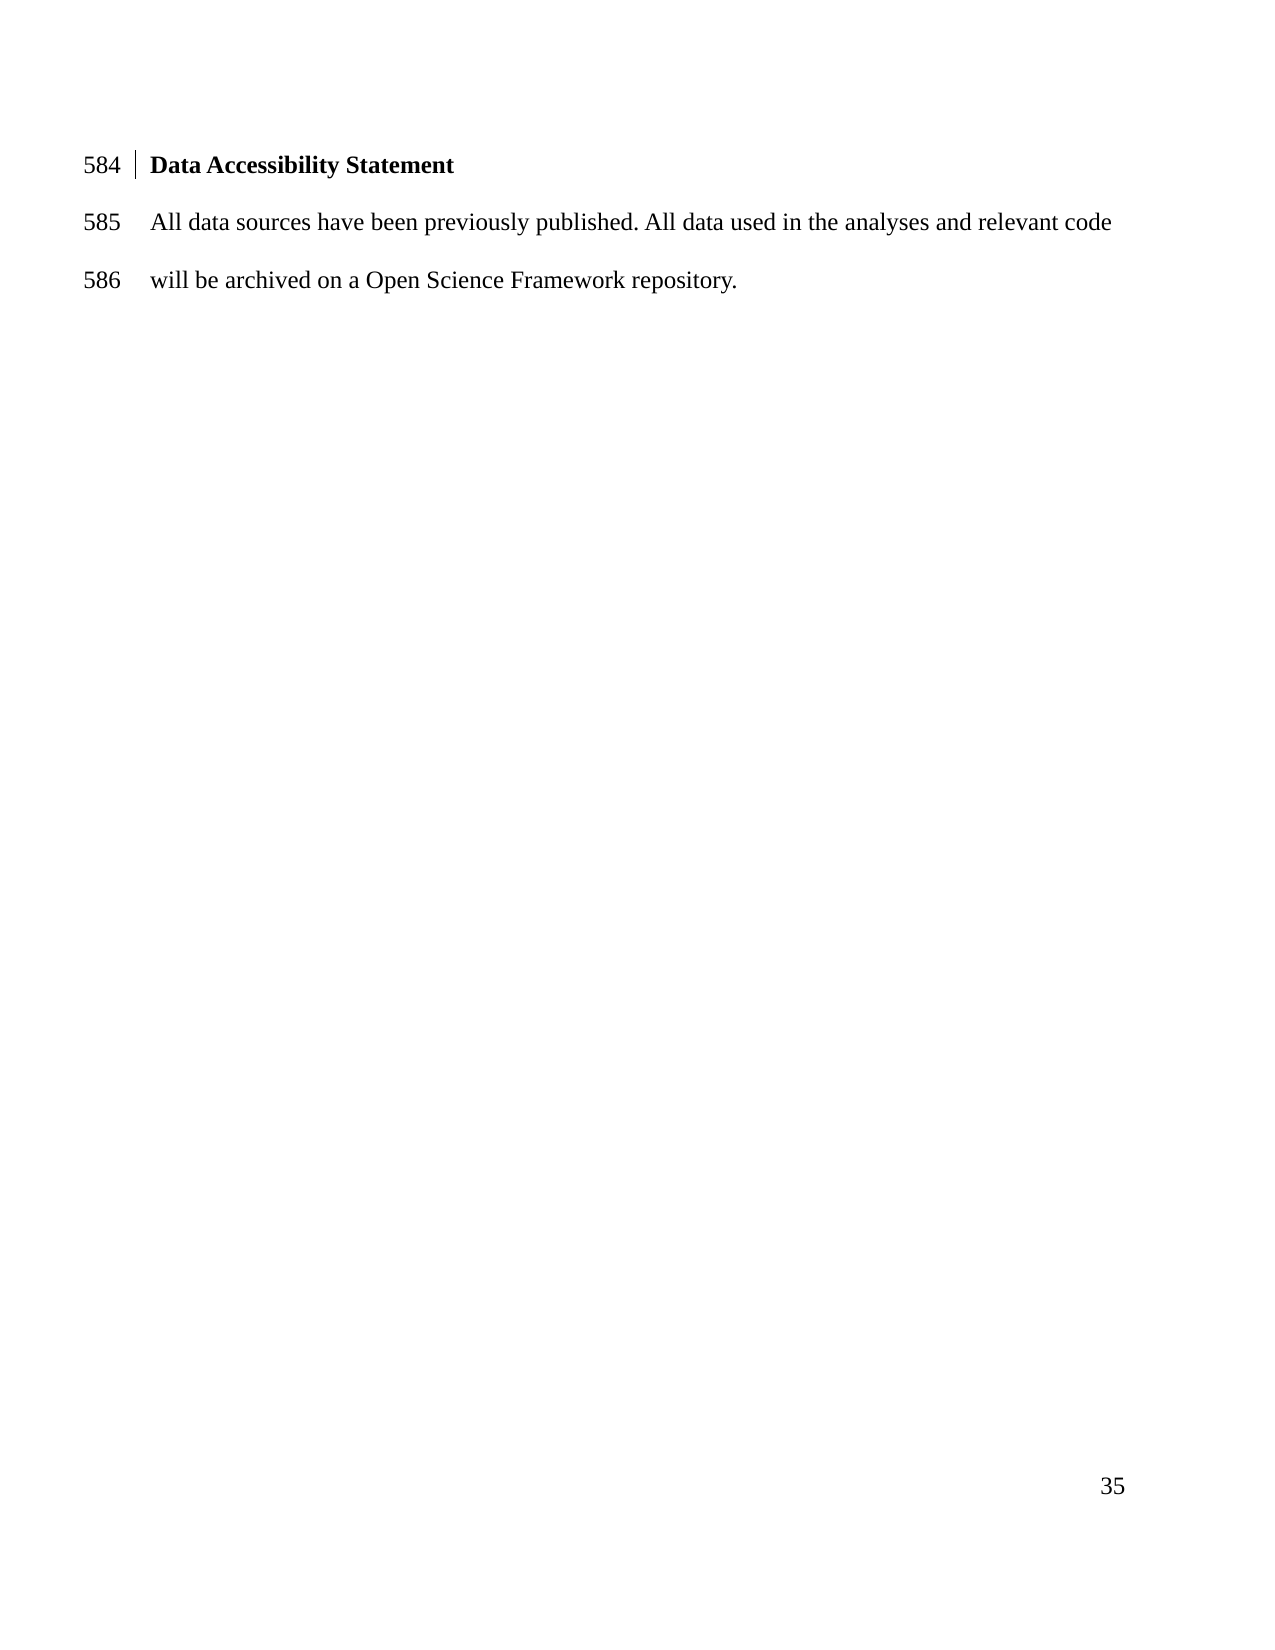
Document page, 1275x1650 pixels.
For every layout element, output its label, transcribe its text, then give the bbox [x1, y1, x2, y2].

text Data Accessibility Statement [150, 150, 1125, 179]
text All data sources have been previously published. All data used in the analyses and relevant code will be archived on a Open Science Framework repository. [150, 207, 1125, 294]
